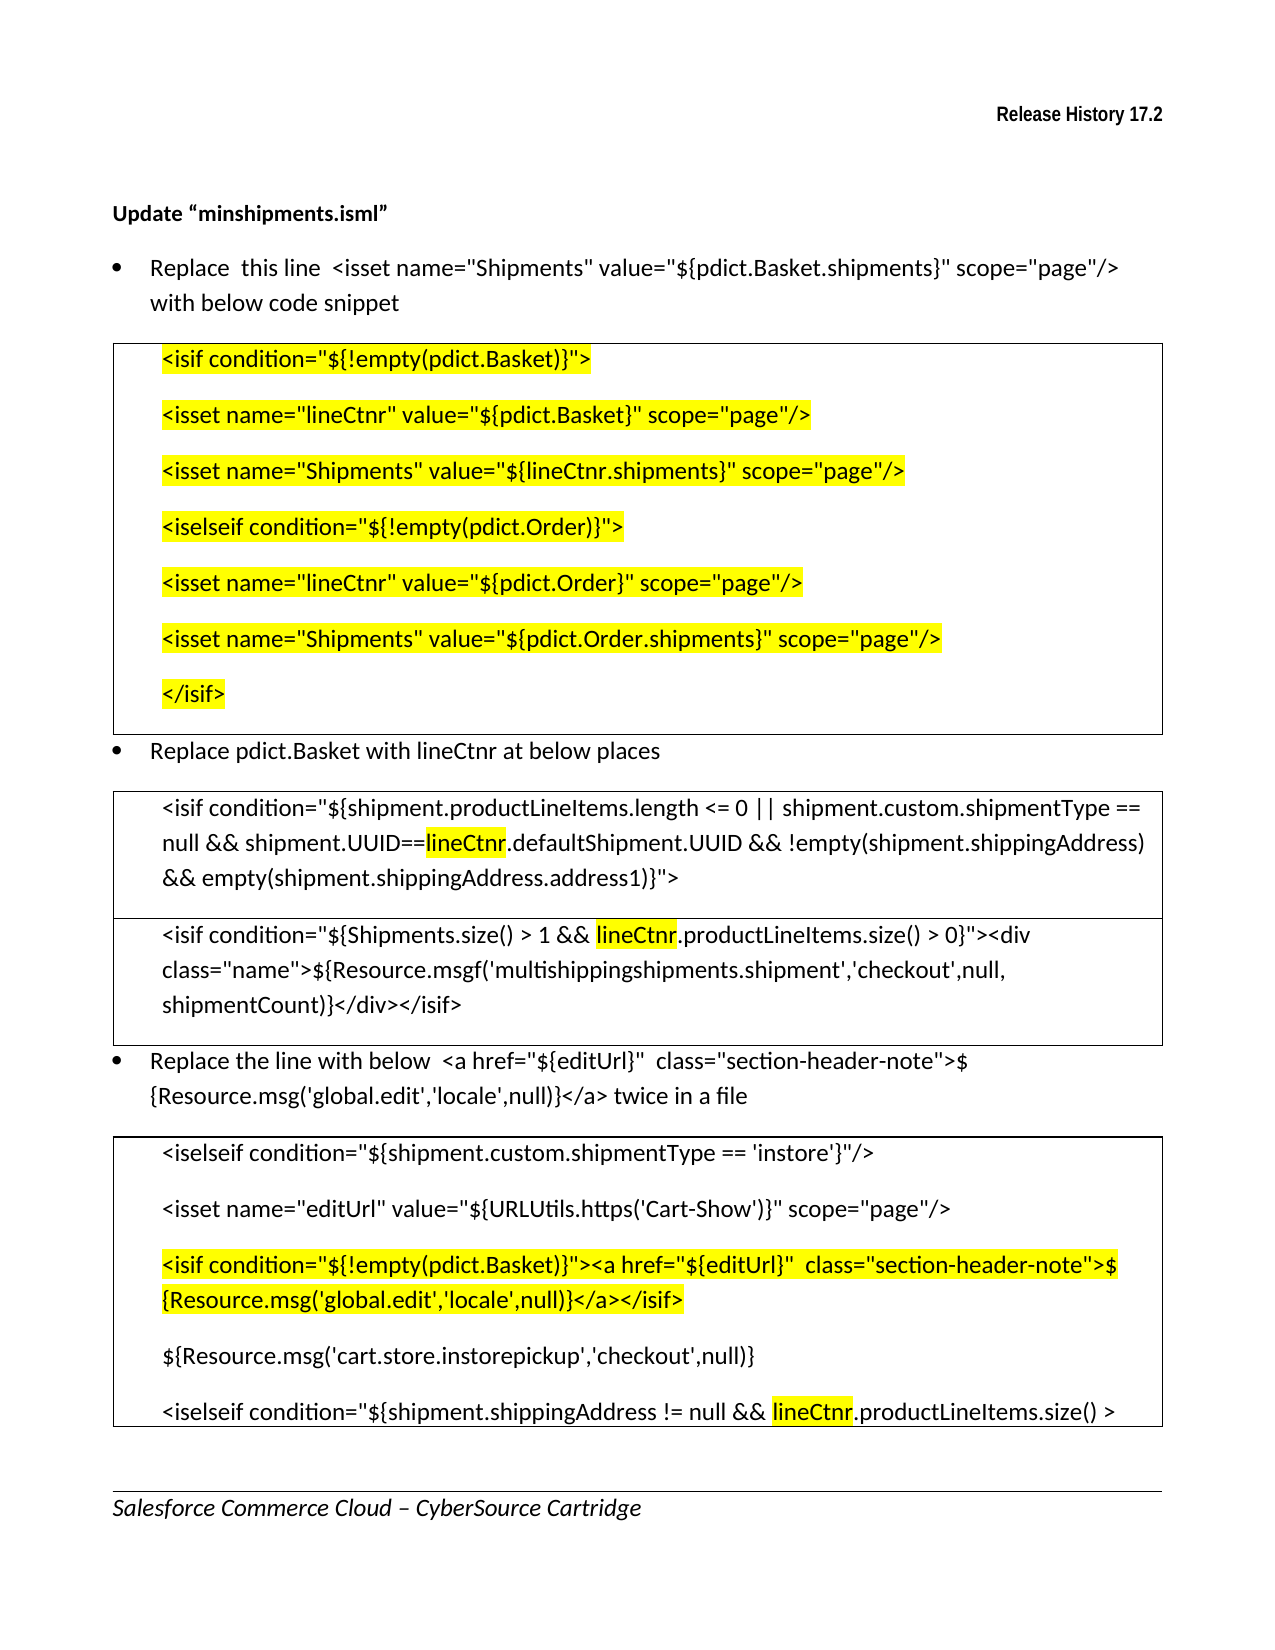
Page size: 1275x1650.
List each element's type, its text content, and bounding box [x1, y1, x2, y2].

subtitle Update “minshipments.isml” [112, 199, 1162, 227]
table_header <isif condition="${shipment.productLineItems.length <= 0 || shipment.custom.shipmentType == null && shipment.UUID==lineCtnr.defaultShipment.UUID && !empty(shipment.shippingAddress) && empty(shipment.shippingAddress.address1)}"> [114, 792, 1162, 918]
table_header <isif condition="${!empty(pdict.Basket)}"> <isset name="lineCtnr" value="${pdict.Basket}" scope="page"/> <isset name="Shipments" value="${lineCtnr.shipments}" scope="page"/> <iselseif condition="${!empty(pdict.Order)}"> <isset name="lineCtnr" value="${pdict.Order}" scope="page"/> <isset name="Shipments" value="${pdict.Order.shipments}" scope="page"/> </isif> [114, 344, 1162, 734]
list Replace this line <isset name="Shipments" value="${pdict.Basket.shipments}" scope="page"/> with below code snippet [112, 252, 1162, 317]
list Replace pdict.Basket with lineCtnr at below places [112, 735, 1162, 766]
list Replace the line with below <a href="${editUrl}" class="section-header-note">${Resource.msg('global.edit','locale',null)}</a> twice in a file [112, 1046, 1162, 1111]
table_cell <isif condition="${Shipments.size() > 1 && lineCtnr.productLineItems.size() > 0}"><div class="name">${Resource.msgf('multishippingshipments.shipment','checkout',null, shipmentCount)}</div></isif> [114, 919, 1162, 1044]
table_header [114, 1138, 1162, 1426]
